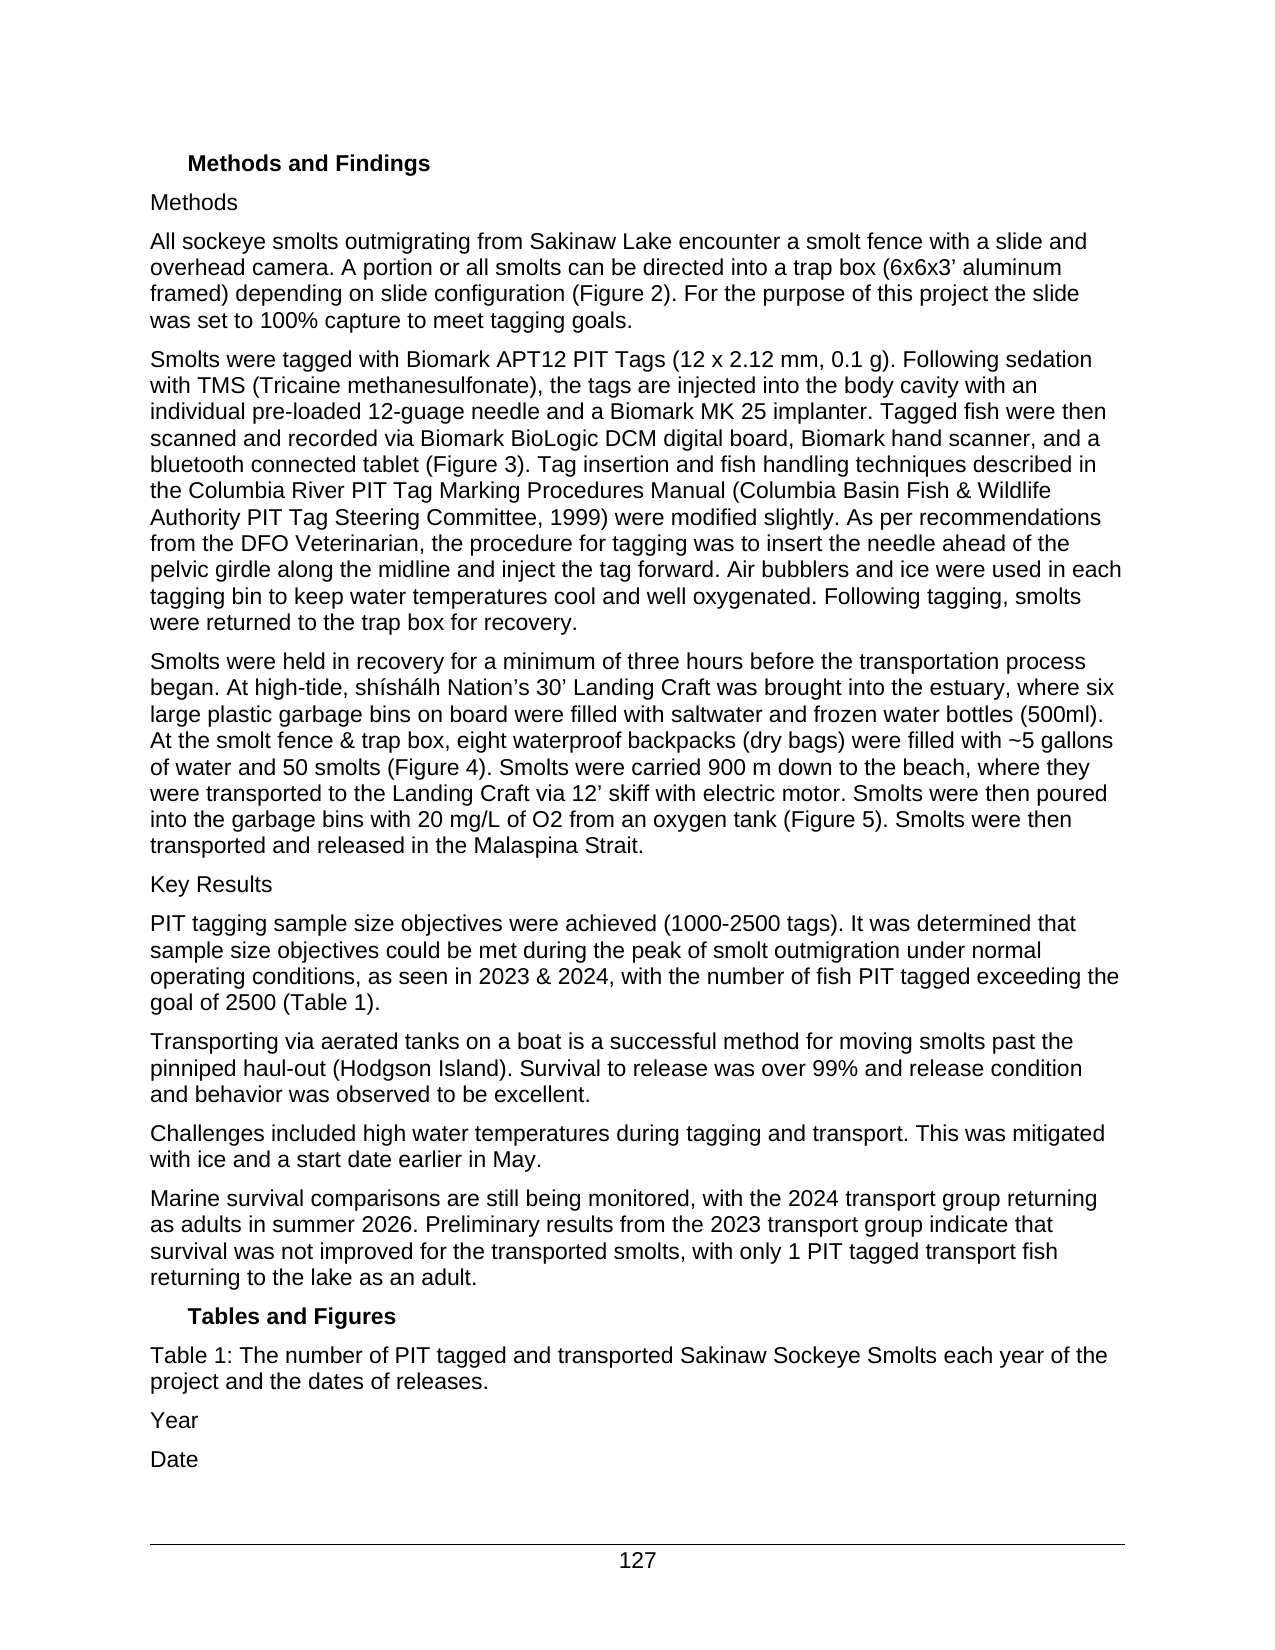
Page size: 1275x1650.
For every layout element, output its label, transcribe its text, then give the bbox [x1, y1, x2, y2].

text PIT tagging sample size objectives were achieved (1000-2500 tags). It was determined that sample size objectives could be met during the peak of smolt outmigration under normal operating conditions, as seen in 2023 & 2024, with the number of fish PIT tagged exceeding the goal of 2500 (Table 1). [150, 910, 1125, 1016]
text All sockeye smolts outmigrating from Sakinaw Lake encounter a smolt fence with a slide and overhead camera. A portion or all smolts can be directed into a trap box (6x6x3’ aluminum framed) depending on slide configuration (Figure 2). For the purpose of this project the slide was set to 100% capture to meet tagging goals. [150, 228, 1125, 333]
text Marine survival comparisons are still being monitored, with the 2024 transport group returning as adults in summer 2026. Preliminary results from the 2023 transport group indicate that survival was not improved for the transported smolts, with only 1 PIT tagged transport fish returning to the lake as an adult. [150, 1185, 1125, 1290]
text Year [150, 1407, 1125, 1433]
text Challenges included high water temperatures during tagging and transport. This was mitigated with ice and a start date earlier in May. [150, 1120, 1125, 1172]
text Table 1: The number of PIT tagged and transported Sakinaw Sockeye Smolts each year of the project and the dates of releases. [150, 1342, 1125, 1394]
subtitle Methods and Findings [187, 150, 1125, 176]
text Smolts were tagged with Biomark APT12 PIT Tags (12 x 2.12 mm, 0.1 g). Following sedation with TMS (Tricaine methanesulfonate), the tags are injected into the body cavity with an individual pre-loaded 12-guage needle and a Biomark MK 25 implanter. Tagged fish were then scanned and recorded via Biomark BioLogic DCM digital board, Biomark hand scanner, and a bluetooth connected tablet (Figure 3). Tag insertion and fish handling techniques described in the Columbia River PIT Tag Marking Procedures Manual (Columbia Basin Fish & Wildlife Authority PIT Tag Steering Committee, 1999) were modified slightly. As per recommendations from the DFO Veterinarian, the procedure for tagging was to insert the needle ahead of the pelvic girdle along the midline and inject the tag forward. Air bubblers and ice were used in each tagging bin to keep water temperatures cool and well oxygenated. Following tagging, smolts were returned to the trap box for recovery. [150, 346, 1125, 636]
text Key Results [150, 871, 1125, 898]
text Methods [150, 189, 1125, 215]
text Transporting via aerated tanks on a boat is a successful method for moving smolts past the pinniped haul-out (Hodgson Island). Survival to release was over 99% and release condition and behavior was observed to be excellent. [150, 1028, 1125, 1107]
text Date [150, 1446, 1125, 1472]
text Smolts were held in recovery for a minimum of three hours before the transportation process began. At high-tide, shíshálh Nation’s 30’ Landing Craft was brought into the estuary, where six large plastic garbage bins on board were filled with saltwater and frozen water bottles (500ml). At the smolt fence & trap box, eight waterproof backpacks (dry bags) were filled with ~5 gallons of water and 50 smolts (Figure 4). Smolts were carried 900 m down to the beach, where they were transported to the Landing Craft via 12’ skiff with electric motor. Smolts were then poured into the garbage bins with 20 mg/L of O2 from an oxygen tank (Figure 5). Smolts were then transported and released in the Malaspina Strait. [150, 648, 1125, 859]
subtitle Tables and Figures [187, 1303, 1125, 1329]
